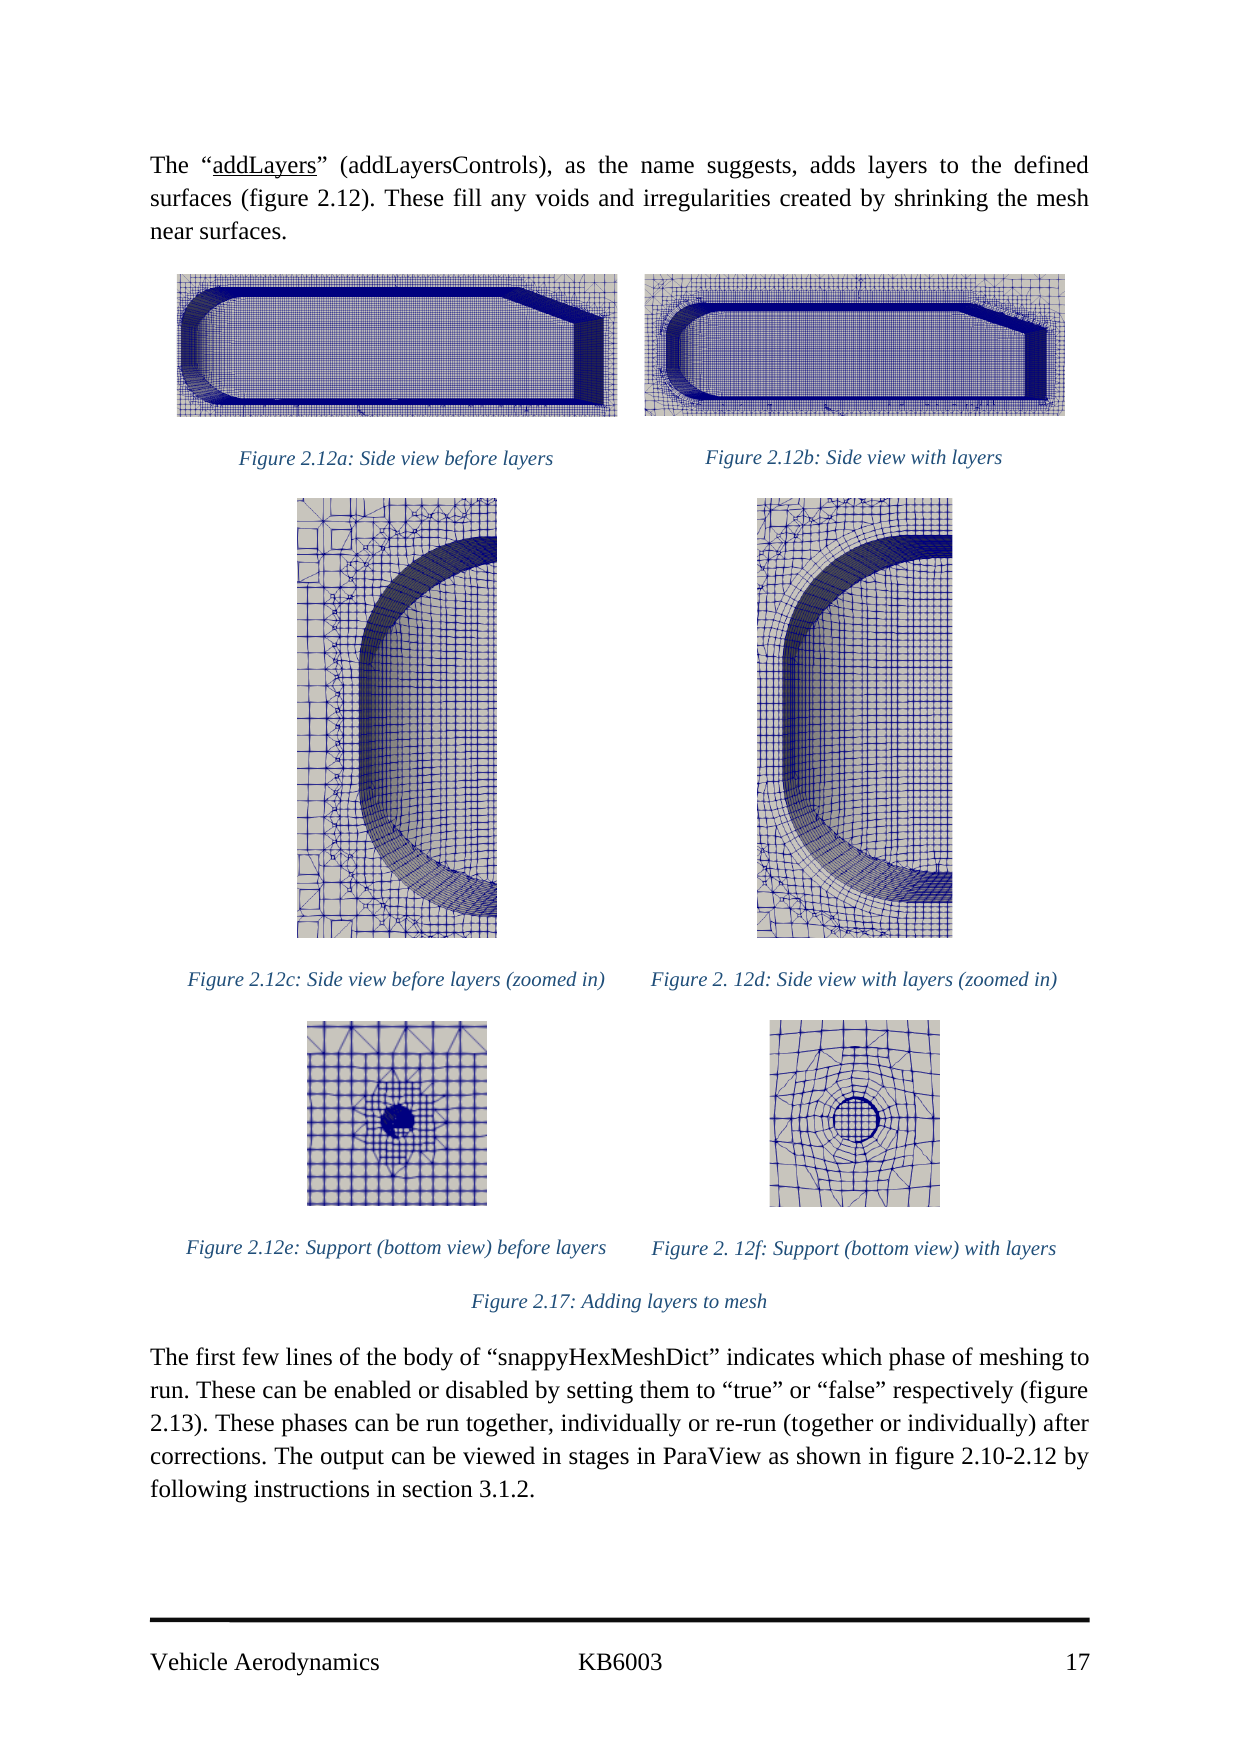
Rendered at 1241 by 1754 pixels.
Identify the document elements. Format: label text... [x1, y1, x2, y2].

text The first few lines of the body of “snappyHexMeshDict” indicates which phase of meshing to run. These can be enabled or disabled by setting them to “true” or “false” respectively (figure 2.13). These phases can be run together, individually or re-run (together or individually) after corrections. The output can be viewed in stages in ParaView as shown in figure 2.10-2.12 by following instructions in section 3.1.2. [150, 1342, 1090, 1502]
picture [769, 1020, 940, 1207]
table_cell Figure 2. 12f: Support (bottom view) with layers [632, 996, 1078, 1264]
table_cell Figure 2.12c: Side view before layers (zoomed in) [162, 474, 632, 996]
table_cell Figure 2. 12d: Side view with layers (zoomed in) [632, 474, 1078, 996]
picture [757, 498, 953, 938]
picture [307, 1021, 487, 1206]
table_cell Figure 2.12e: Support (bottom view) before layers [162, 996, 632, 1264]
text The “addLayers” (addLayersControls), as the name suggests, adds layers to the defined surfaces (figure 2.12). These fill any voids and irregularities created by shrinking the mesh near surfaces. [150, 150, 1090, 245]
picture [297, 498, 497, 938]
picture [176, 274, 618, 417]
table_header Figure 2.12a: Side view before layers [162, 249, 632, 474]
table_header Figure 2.12b: Side view with layers [632, 249, 1078, 474]
picture [644, 274, 1065, 416]
